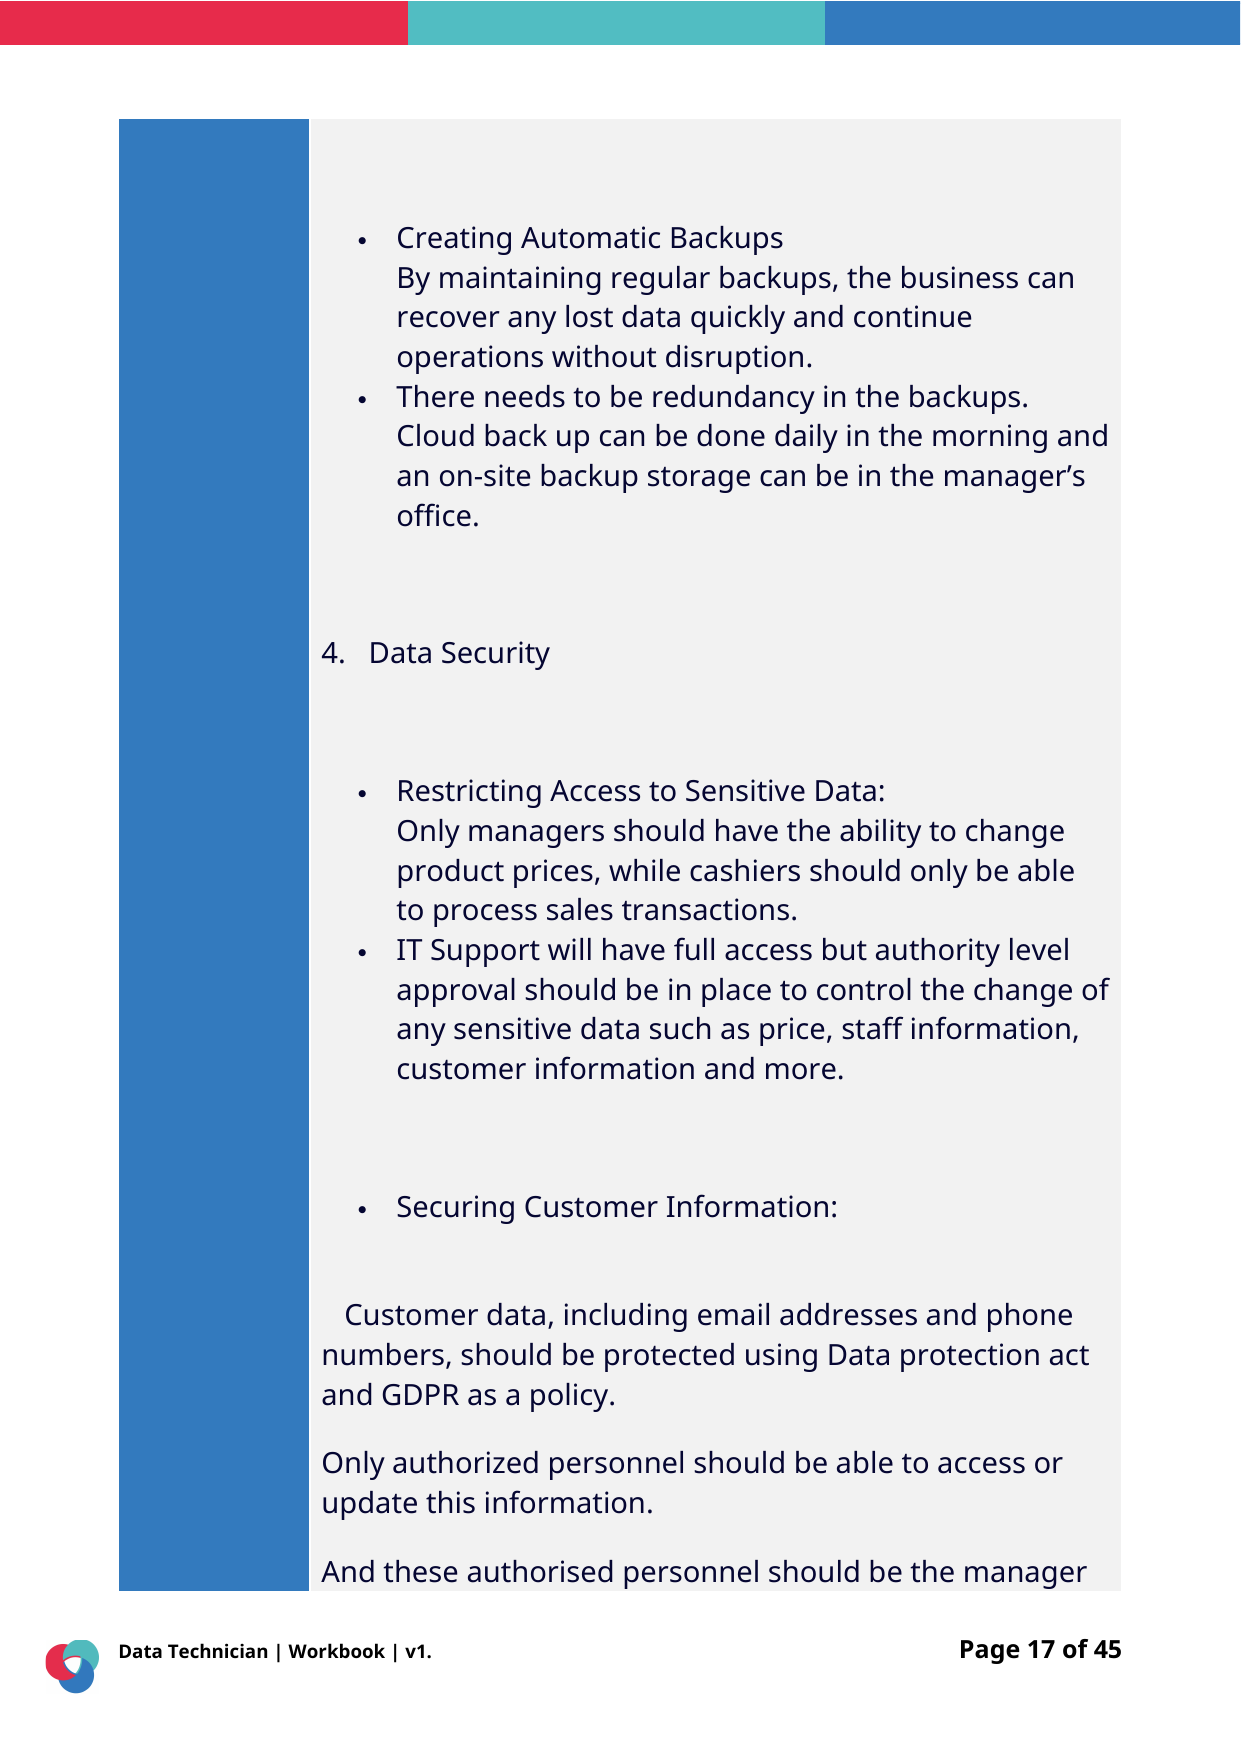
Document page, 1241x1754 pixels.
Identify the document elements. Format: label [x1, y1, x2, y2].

picture [45, 1640, 100, 1694]
table_header [119, 119, 309, 1591]
table_header [311, 119, 1121, 1591]
